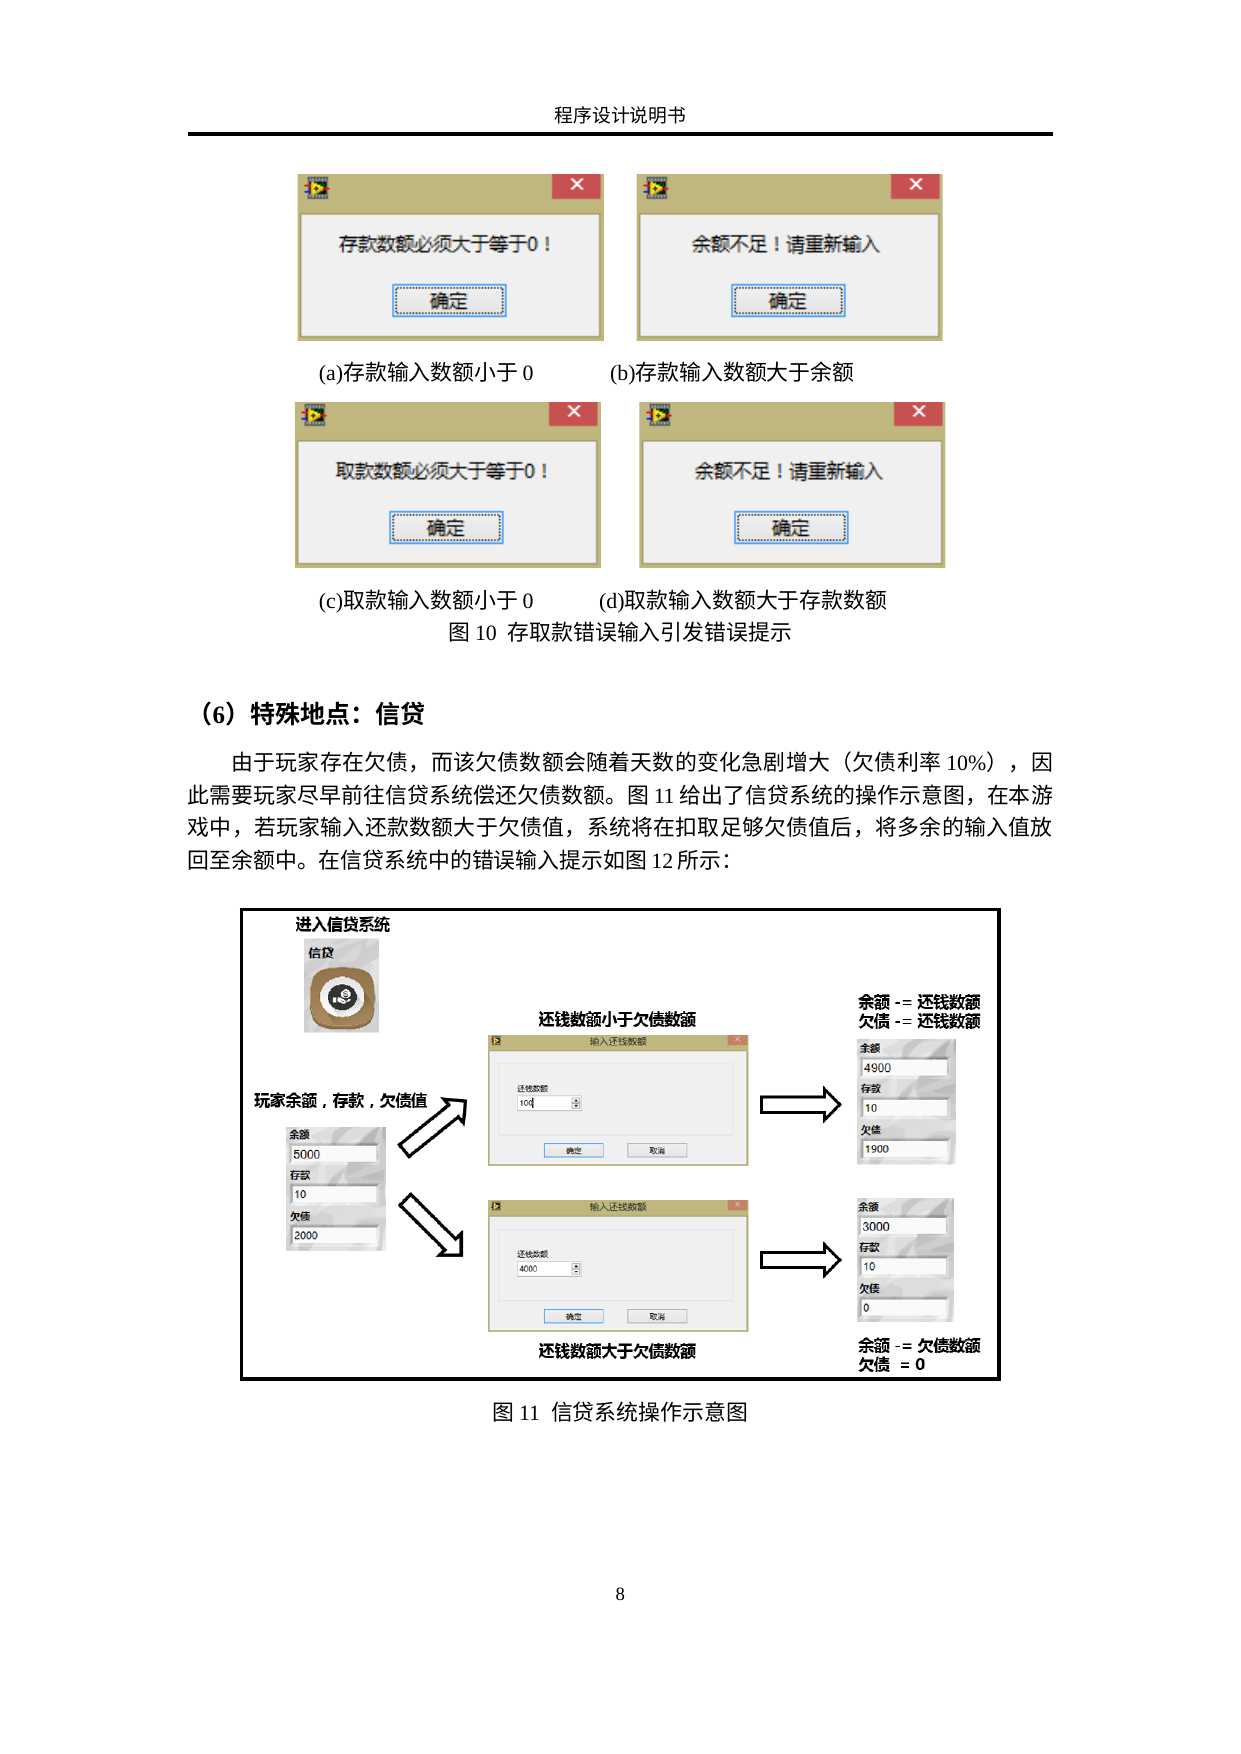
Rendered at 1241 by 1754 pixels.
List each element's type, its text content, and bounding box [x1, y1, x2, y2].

picture [297, 174, 604, 341]
text 图10 存取款错误输入引发错误提示 [187, 615, 1053, 647]
text (a)存款输入数额小于0 (b)存款输入数额大于余额 [187, 355, 1053, 387]
text （6）特殊地点：信贷 [187, 680, 1053, 745]
text 由于玩家存在欠债，而该欠债数额会随着天数的变化急剧增大（欠债利率10%），因此需要玩家尽早前往信贷系统偿还欠债数额。图11给出了信贷系统的操作示意图，在本游戏中，若玩家输入还款数额大于欠债值，系统将在扣取足够欠债值后，将多余的输入值放回至余额中。在信贷系统中的错误输入提示如图12所示： [187, 745, 1053, 875]
text 图11 信贷系统操作示意图 [187, 1395, 1053, 1427]
picture [294, 402, 601, 568]
picture [243, 911, 997, 1377]
picture [639, 402, 946, 568]
picture [636, 174, 943, 341]
text (c)取款输入数额小于0 (d)取款输入数额大于存款数额 [187, 582, 1053, 615]
